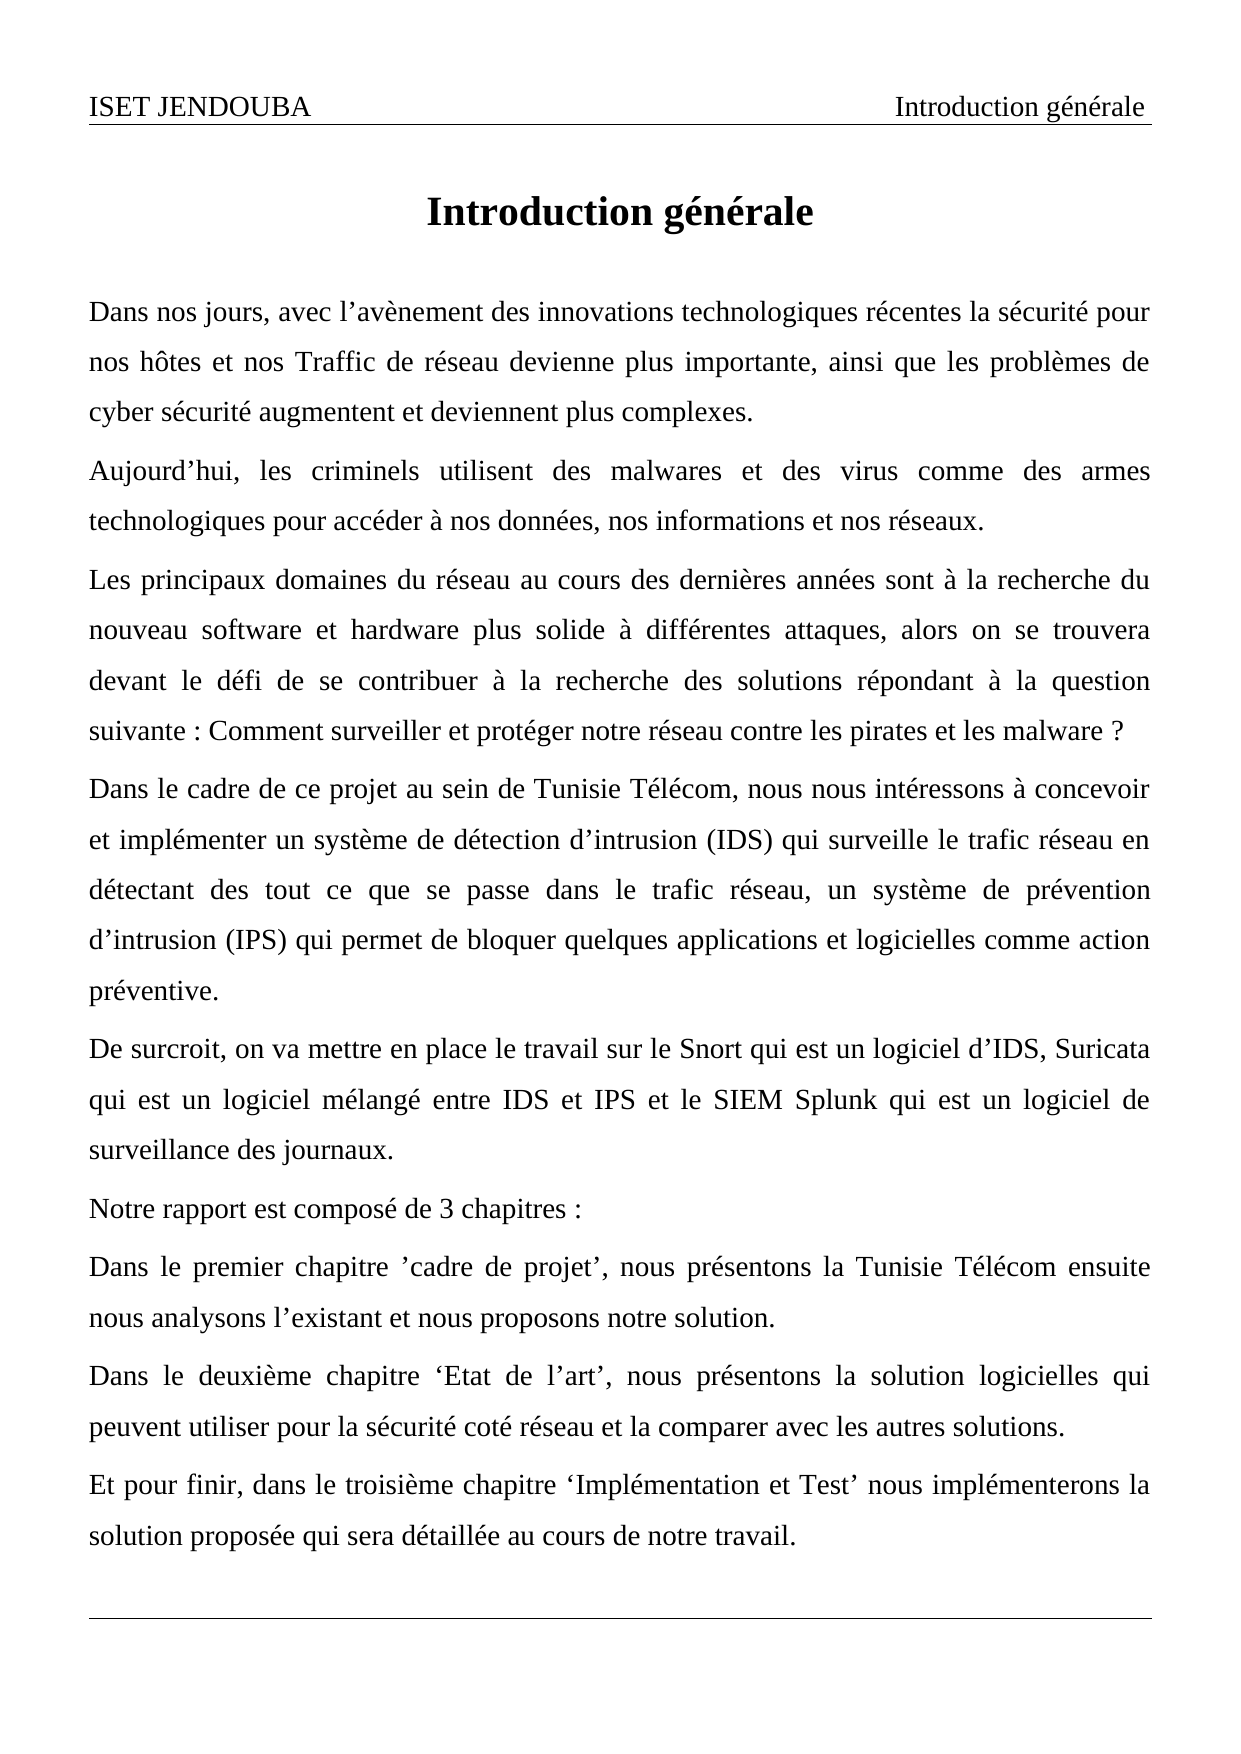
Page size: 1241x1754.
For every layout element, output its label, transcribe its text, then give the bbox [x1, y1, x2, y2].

text Dans le cadre de ce projet au sein de Tunisie Télécom, nous nous intéressons à concevoir et implémenter un système de détection d’intrusion (IDS) qui surveille le trafic réseau en détectant des tout ce que se passe dans le trafic réseau, un système de prévention d’intrusion (IPS) qui permet de bloquer quelques applications et logicielles comme action préventive. [89, 772, 1152, 1006]
text Notre rapport est composé de 3 chapitres : [89, 1191, 1152, 1224]
text Aujourd’hui, les criminels utilisent des malwares et des virus comme des armes technologiques pour accéder à nos données, nos informations et nos réseaux. [89, 453, 1152, 537]
text Et pour finir, dans le troisième chapitre ‘Implémentation et Test’ nous implémenterons la solution proposée qui sera détaillée au cours de notre travail. [89, 1467, 1152, 1551]
text ISET JENDOUBA Introduction générale [89, 89, 1152, 124]
text Dans nos jours, avec l’avènement des innovations technologiques récentes la sécurité pour nos hôtes et nos Traffic de réseau devienne plus importante, ainsi que les problèmes de cyber sécurité augmentent et deviennent plus complexes. [89, 294, 1152, 428]
text Dans le deuxième chapitre ‘Etat de l’art’, nous présentons la solution logicielles qui peuvent utiliser pour la sécurité coté réseau et la comparer avec les autres solutions. [89, 1358, 1152, 1442]
subtitle Introduction générale [89, 187, 1152, 234]
text Dans le premier chapitre ’cadre de projet’, nous présentons la Tunisie Télécom ensuite nous analysons l’existant et nous proposons notre solution. [89, 1249, 1152, 1333]
text Les principaux domaines du réseau au cours des dernières années sont à la recherche du nouveau software et hardware plus solide à différentes attaques, alors on se trouvera devant le défi de se contribuer à la recherche des solutions répondant à la question suivante : Comment surveiller et protéger notre réseau contre les pirates et les malware ? [89, 562, 1152, 746]
text De surcroit, on va mettre en place le travail sur le Snort qui est un logiciel d’IDS, Suricata qui est un logiciel mélangé entre IDS et IPS et le SIEM Splunk qui est un logiciel de surveillance des journaux. [89, 1031, 1152, 1166]
